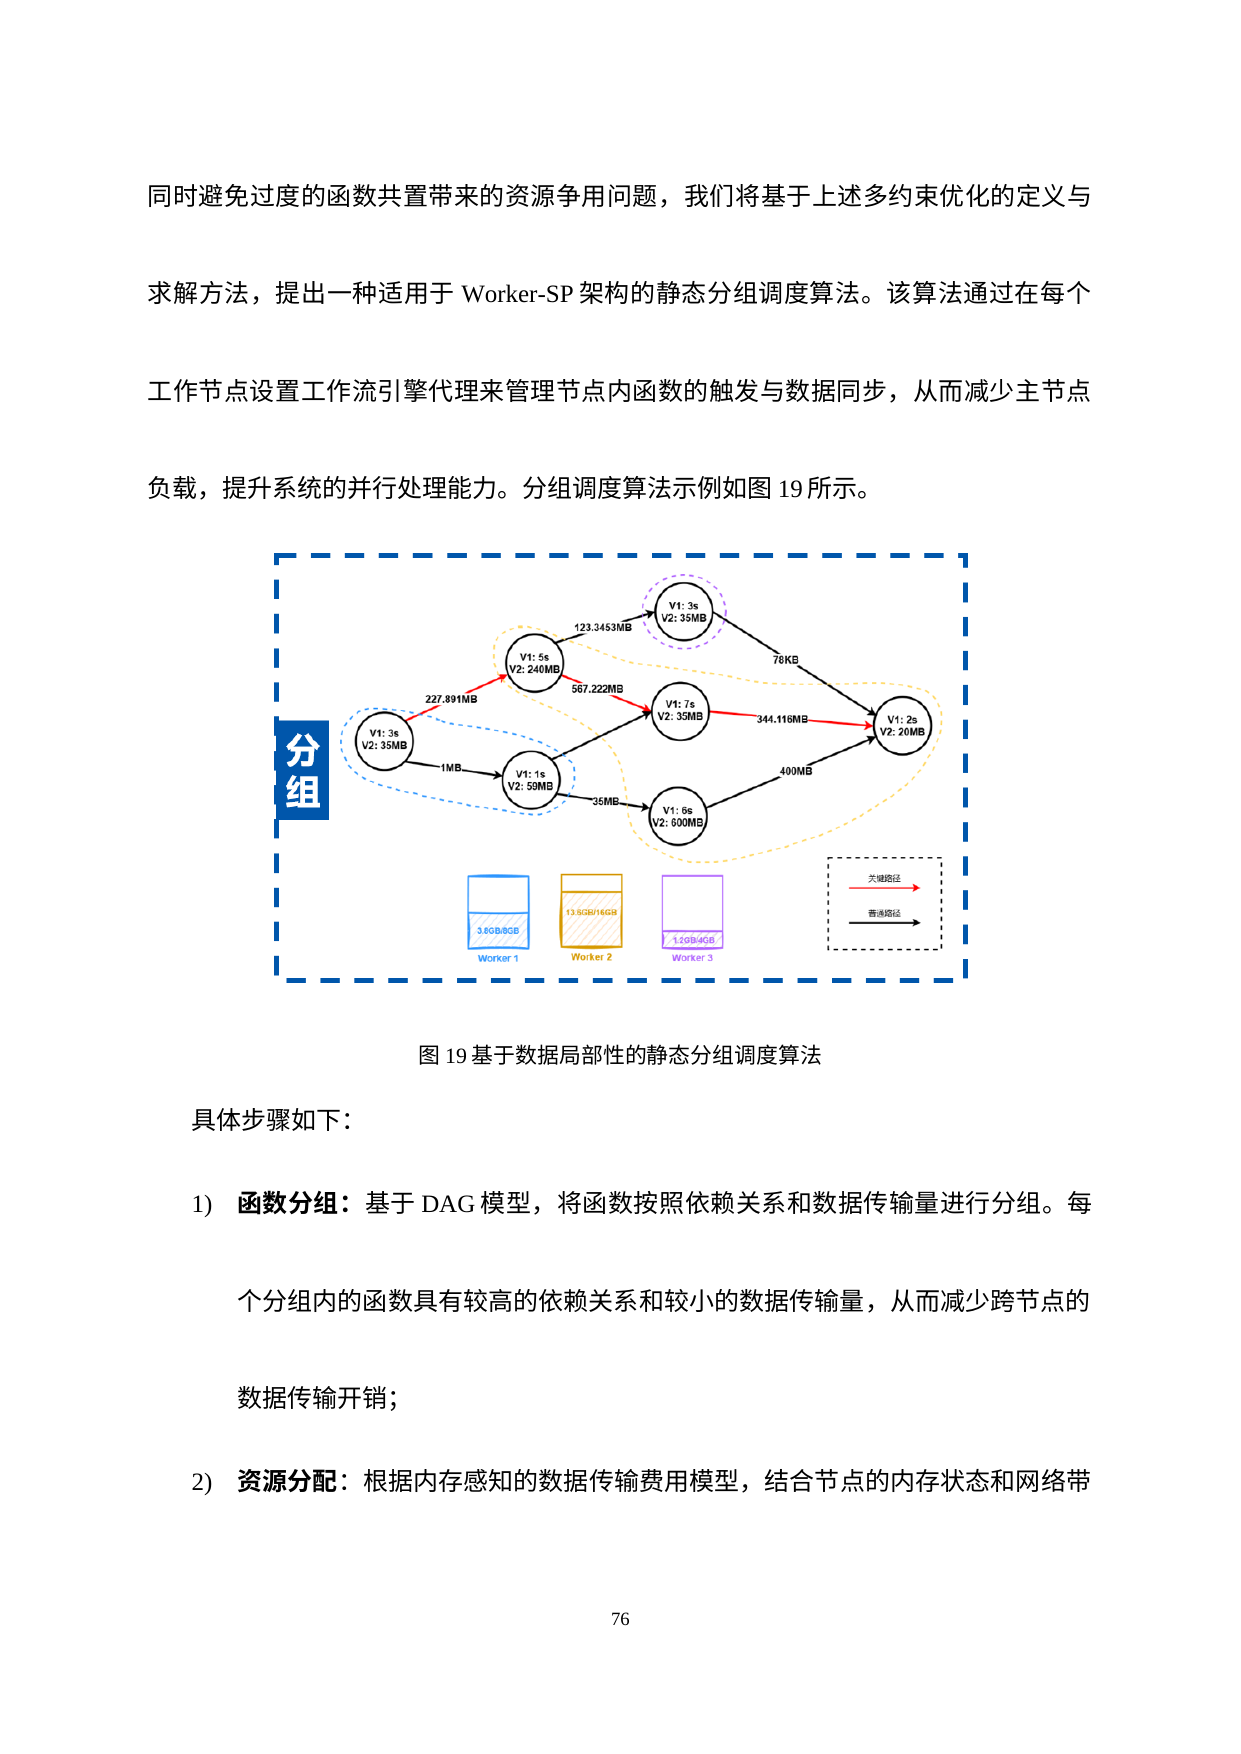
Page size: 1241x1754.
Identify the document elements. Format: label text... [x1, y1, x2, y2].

text 具体步骤如下： [148, 1086, 1092, 1151]
text 图19 基于数据局部性的静态分组调度算法 [148, 1038, 1092, 1070]
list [191, 1447, 1092, 1512]
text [148, 162, 1092, 519]
picture [262, 537, 978, 996]
list 函数分组：基于DAG模型，将函数按照依赖关系和数据传输量进行分组。每个分组内的函数具有较高的依赖关系和较小的数据传输量，从而减少跨节点的数据传输开销； [191, 1169, 1092, 1429]
